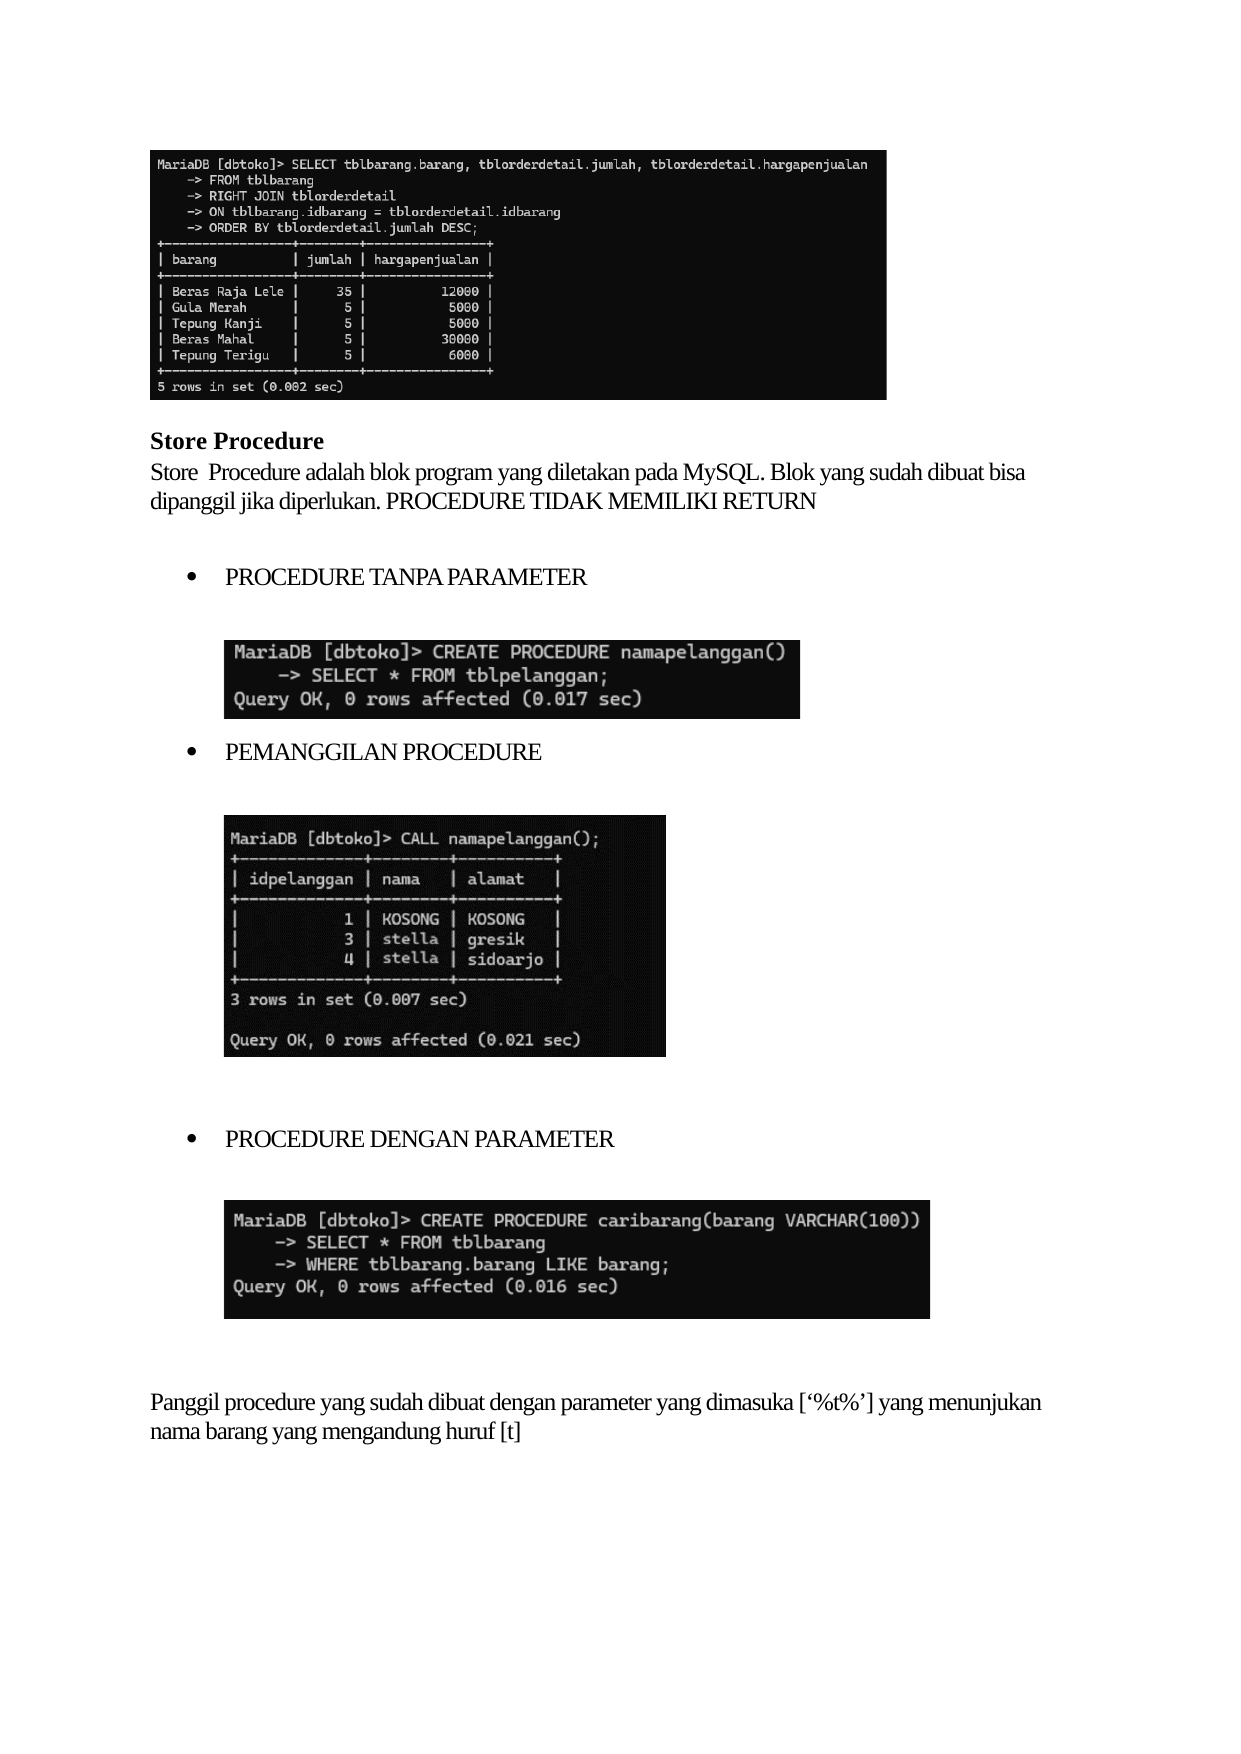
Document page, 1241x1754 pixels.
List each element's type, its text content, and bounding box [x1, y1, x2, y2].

title Store Procedure adalah blok program yang diletakan pada MySQL. Blok yang sudah dibuat bisa dipanggil jika diperlukan. PROCEDURE TIDAK MEMILIKI RETURN [150, 457, 1090, 515]
title PROCEDURE TANPA PARAMETER [187, 562, 1090, 591]
title Panggil procedure yang sudah dibuat dengan parameter yang dimasuka [‘%t%’] yang menunjukan nama barang yang mengandung huruf [t] [150, 1387, 1090, 1445]
title PROCEDURE DENGAN PARAMETER [187, 1124, 1090, 1153]
picture [223, 640, 801, 719]
picture [223, 1200, 931, 1319]
title PEMANGGILAN PROCEDURE [187, 737, 1090, 766]
subtitle Store Procedure [150, 426, 1090, 455]
picture [150, 150, 887, 400]
picture [223, 815, 666, 1057]
